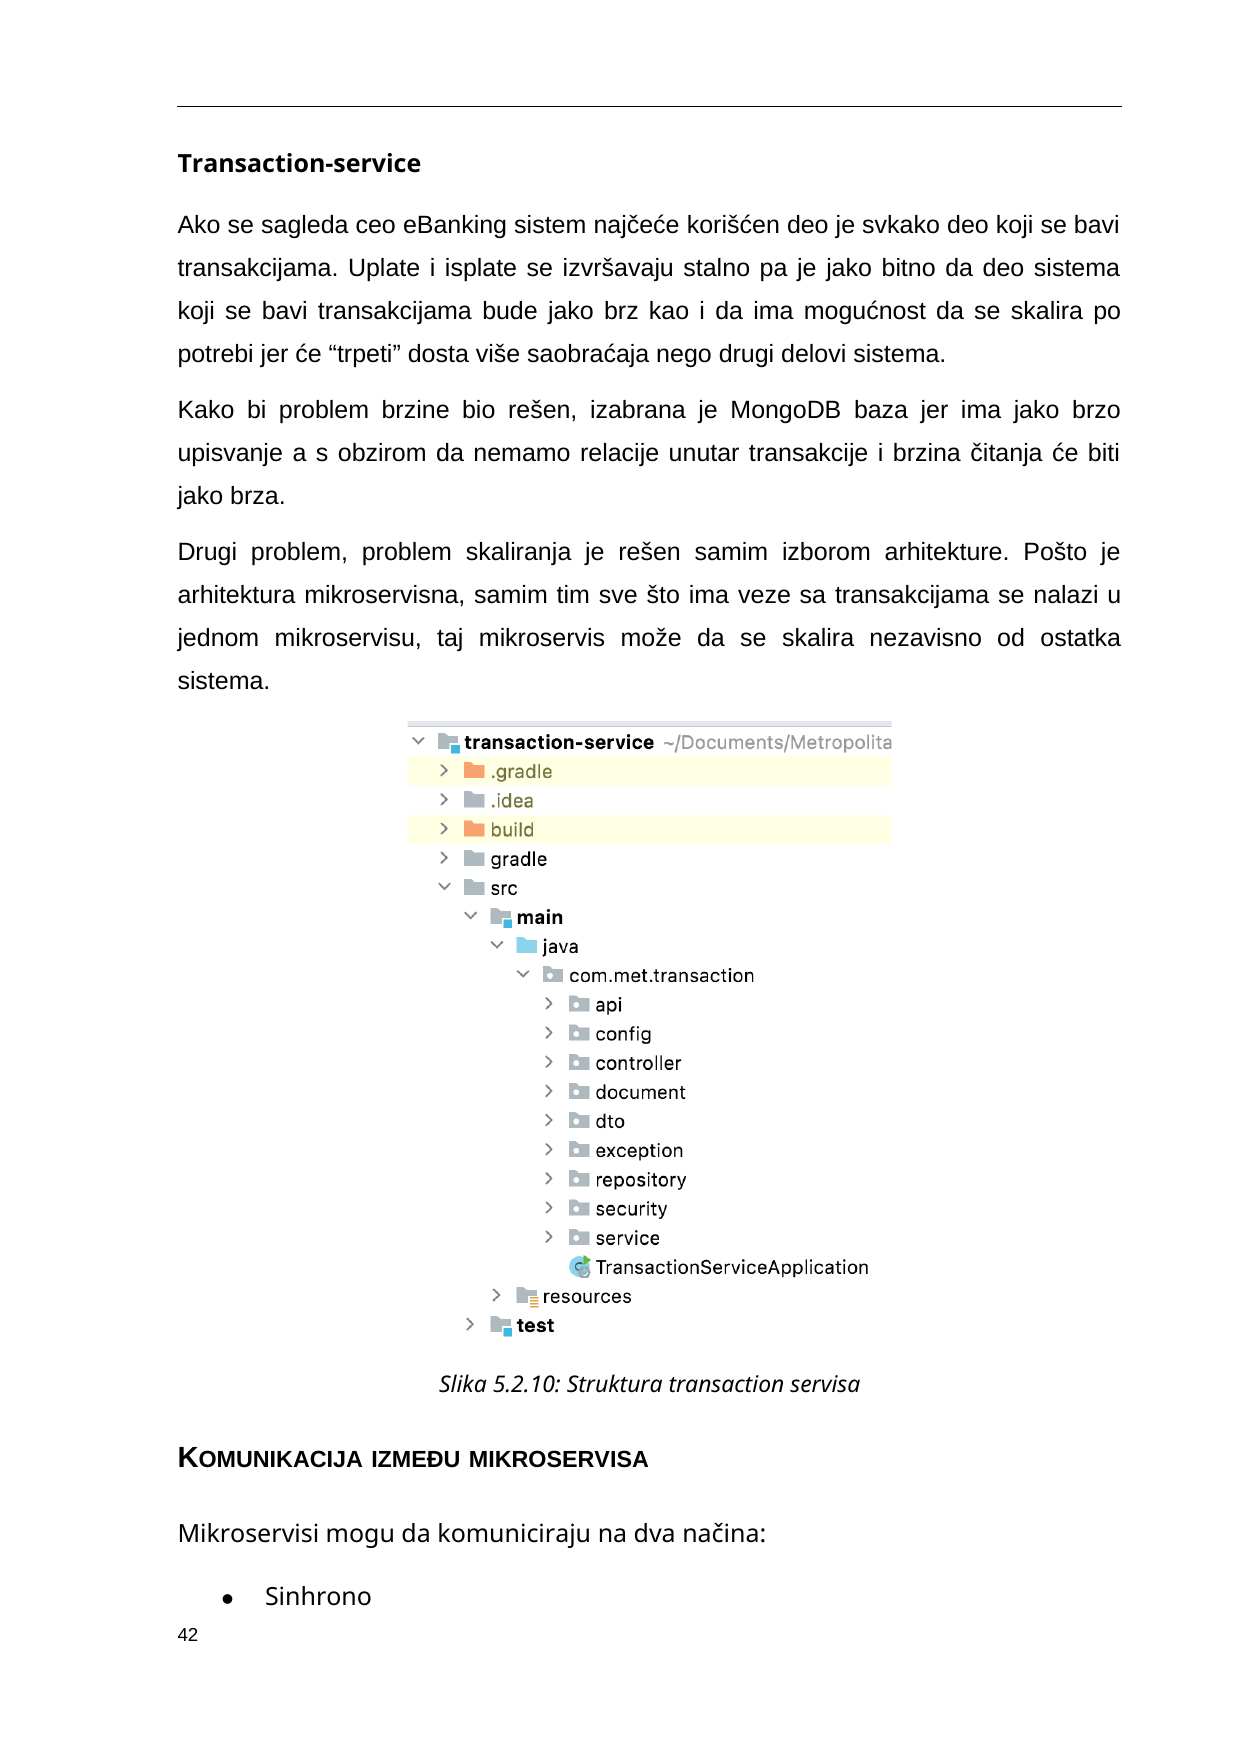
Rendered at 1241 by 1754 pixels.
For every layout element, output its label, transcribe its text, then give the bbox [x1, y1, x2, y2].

text Transaction-service [177, 146, 1122, 180]
text Ako se sagleda ceo eBanking sistem najčeće korišćen deo je svkako deo koji se bavi transakcijama. Uplate i isplate se izvršavaju stalno pa je jako bitno da deo sistema koji se bavi transakcijama bude jako brz kao i da ima mogućnost da se skalira po potrebi jer će “trpeti” dosta više saobraćaja nego drugi delovi sistema. [177, 210, 1122, 368]
text Mikroservisi mogu da komuniciraju na dva načina: [177, 1515, 1122, 1549]
text Kako bi problem brzine bio rešen, izabrana je MongoDB baza jer ima jako brzo upisvanje a s obzirom da nemamo relacije unutar transakcije i brzina čitanja će biti jako brza. [177, 395, 1122, 510]
list Sinhrono [221, 1579, 1122, 1613]
picture [407, 721, 892, 1342]
subtitle Komunikacija između mikroservisa [177, 1440, 1122, 1473]
text Drugi problem, problem skaliranja je rešen samim izborom arhitekture. Pošto je arhitektura mikroservisna, samim tim sve što ima veze sa transakcijama se nalazi u jednom mikroservisu, taj mikroservis može da se skalira nezavisno od ostatka sistema. [177, 537, 1122, 695]
text Slika 5.2.10: Struktura transaction servisa [177, 1368, 1122, 1399]
